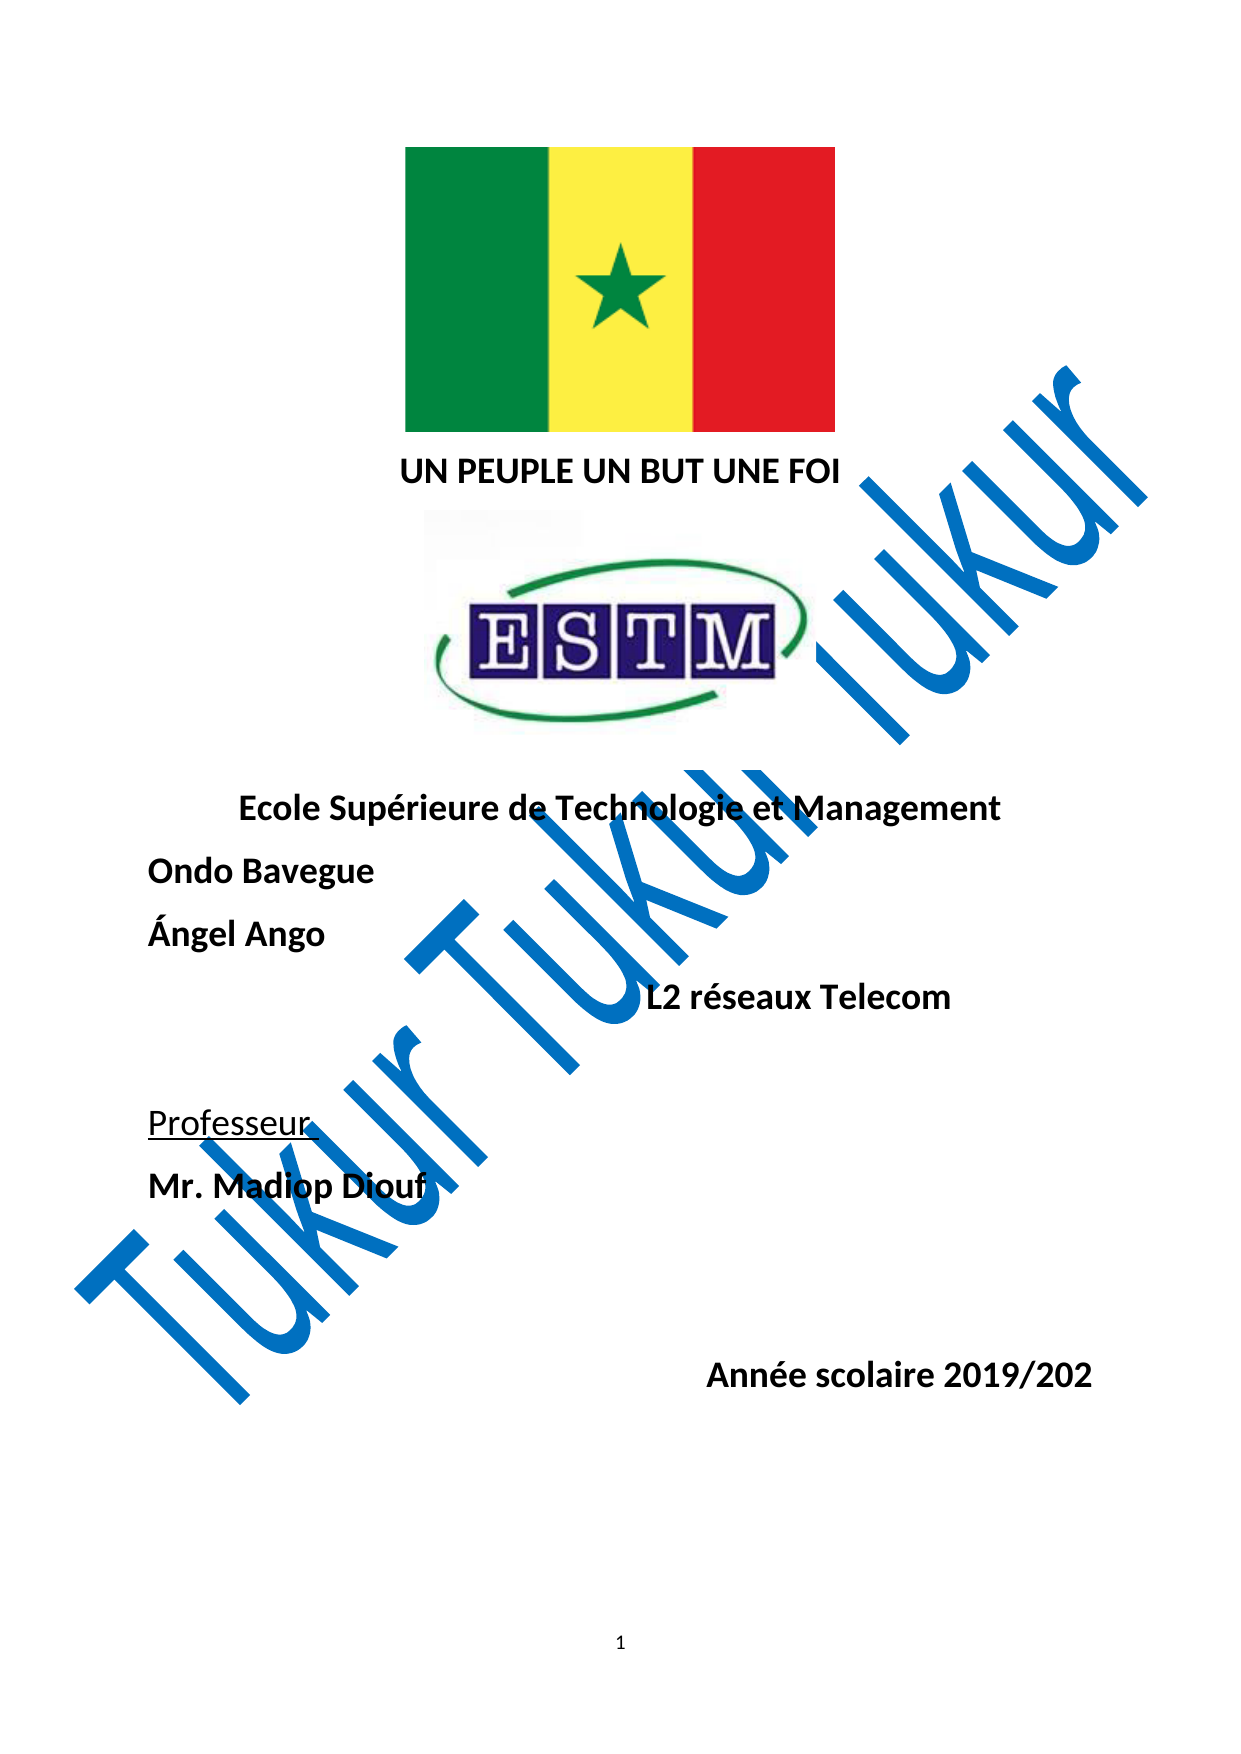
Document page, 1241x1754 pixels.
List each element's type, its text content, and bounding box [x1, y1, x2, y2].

text UN PEUPLE UN BUT UNE FOI [148, 447, 1093, 493]
text Mr. Madiop Diouf [148, 1162, 1093, 1208]
text Ángel Ango [148, 910, 1093, 956]
text Ecole Supérieure de Technologie et Management [148, 784, 1093, 830]
text Année scolaire 2019/202 [148, 1351, 1093, 1396]
text Professeur [148, 1099, 1093, 1145]
text L2 réseaux Telecom [148, 973, 1093, 1019]
text Ondo Bavegue [148, 847, 1093, 893]
